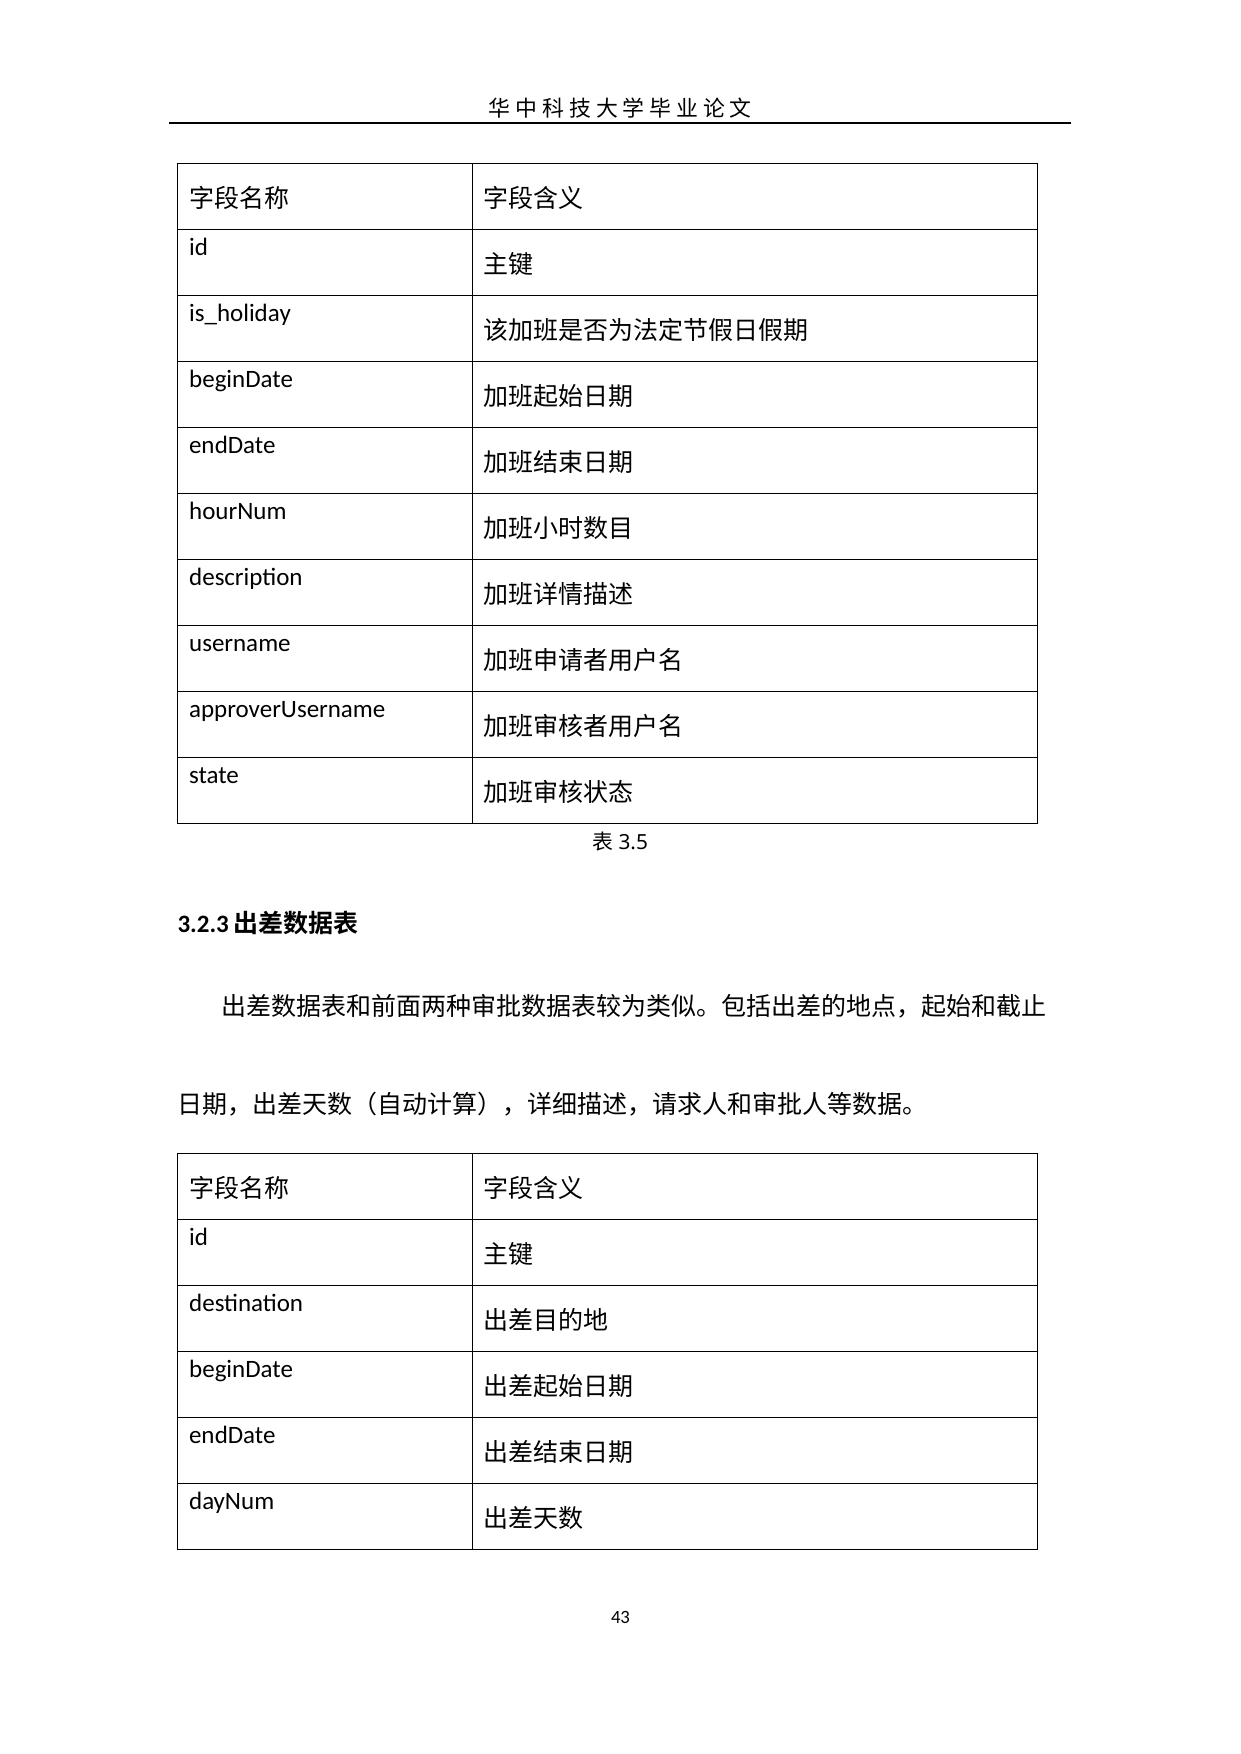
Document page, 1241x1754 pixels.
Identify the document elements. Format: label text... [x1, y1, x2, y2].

table_cell username [178, 626, 472, 691]
table_cell 出差天数 [473, 1484, 1037, 1549]
table_cell beginDate [178, 1352, 472, 1417]
table_cell hourNum [178, 494, 472, 559]
table_cell id [178, 1220, 472, 1285]
table_cell endDate [178, 428, 472, 493]
table_cell 主键 [473, 230, 1037, 295]
table_header 字段名称 [178, 164, 472, 229]
table_cell id [178, 230, 472, 295]
table_cell beginDate [178, 362, 472, 427]
table_cell 加班审核者用户名 [473, 692, 1037, 757]
table_cell 出差起始日期 [473, 1352, 1037, 1417]
table_cell 加班结束日期 [473, 428, 1037, 493]
text 表 3.5 [177, 824, 1063, 857]
table_cell dayNum [178, 1484, 472, 1549]
table_cell 加班起始日期 [473, 362, 1037, 427]
table_cell 出差结束日期 [473, 1418, 1037, 1483]
subtitle 3.2.3出差数据表 [177, 889, 1063, 954]
text 出差数据表和前面两种审批数据表较为类似。包括出差的地点，起始和截止日期，出差天数（自动计算），详细描述，请求人和审批人等数据。 [177, 972, 1063, 1135]
table_header 字段名称 [178, 1154, 472, 1219]
table_cell endDate [178, 1418, 472, 1483]
table_header 字段含义 [473, 1154, 1037, 1219]
table_header 字段含义 [473, 164, 1037, 229]
table_cell 加班详情描述 [473, 560, 1037, 625]
table_cell description [178, 560, 472, 625]
table_cell 加班申请者用户名 [473, 626, 1037, 691]
table_cell 主键 [473, 1220, 1037, 1285]
table_cell is_holiday [178, 296, 472, 361]
table_cell 加班审核状态 [473, 758, 1037, 823]
table_cell 该加班是否为法定节假日假期 [473, 296, 1037, 361]
table_cell 出差目的地 [473, 1286, 1037, 1351]
table_cell approverUsername [178, 692, 472, 757]
table_cell destination [178, 1286, 472, 1351]
table_cell state [178, 758, 472, 823]
table_cell 加班小时数目 [473, 494, 1037, 559]
